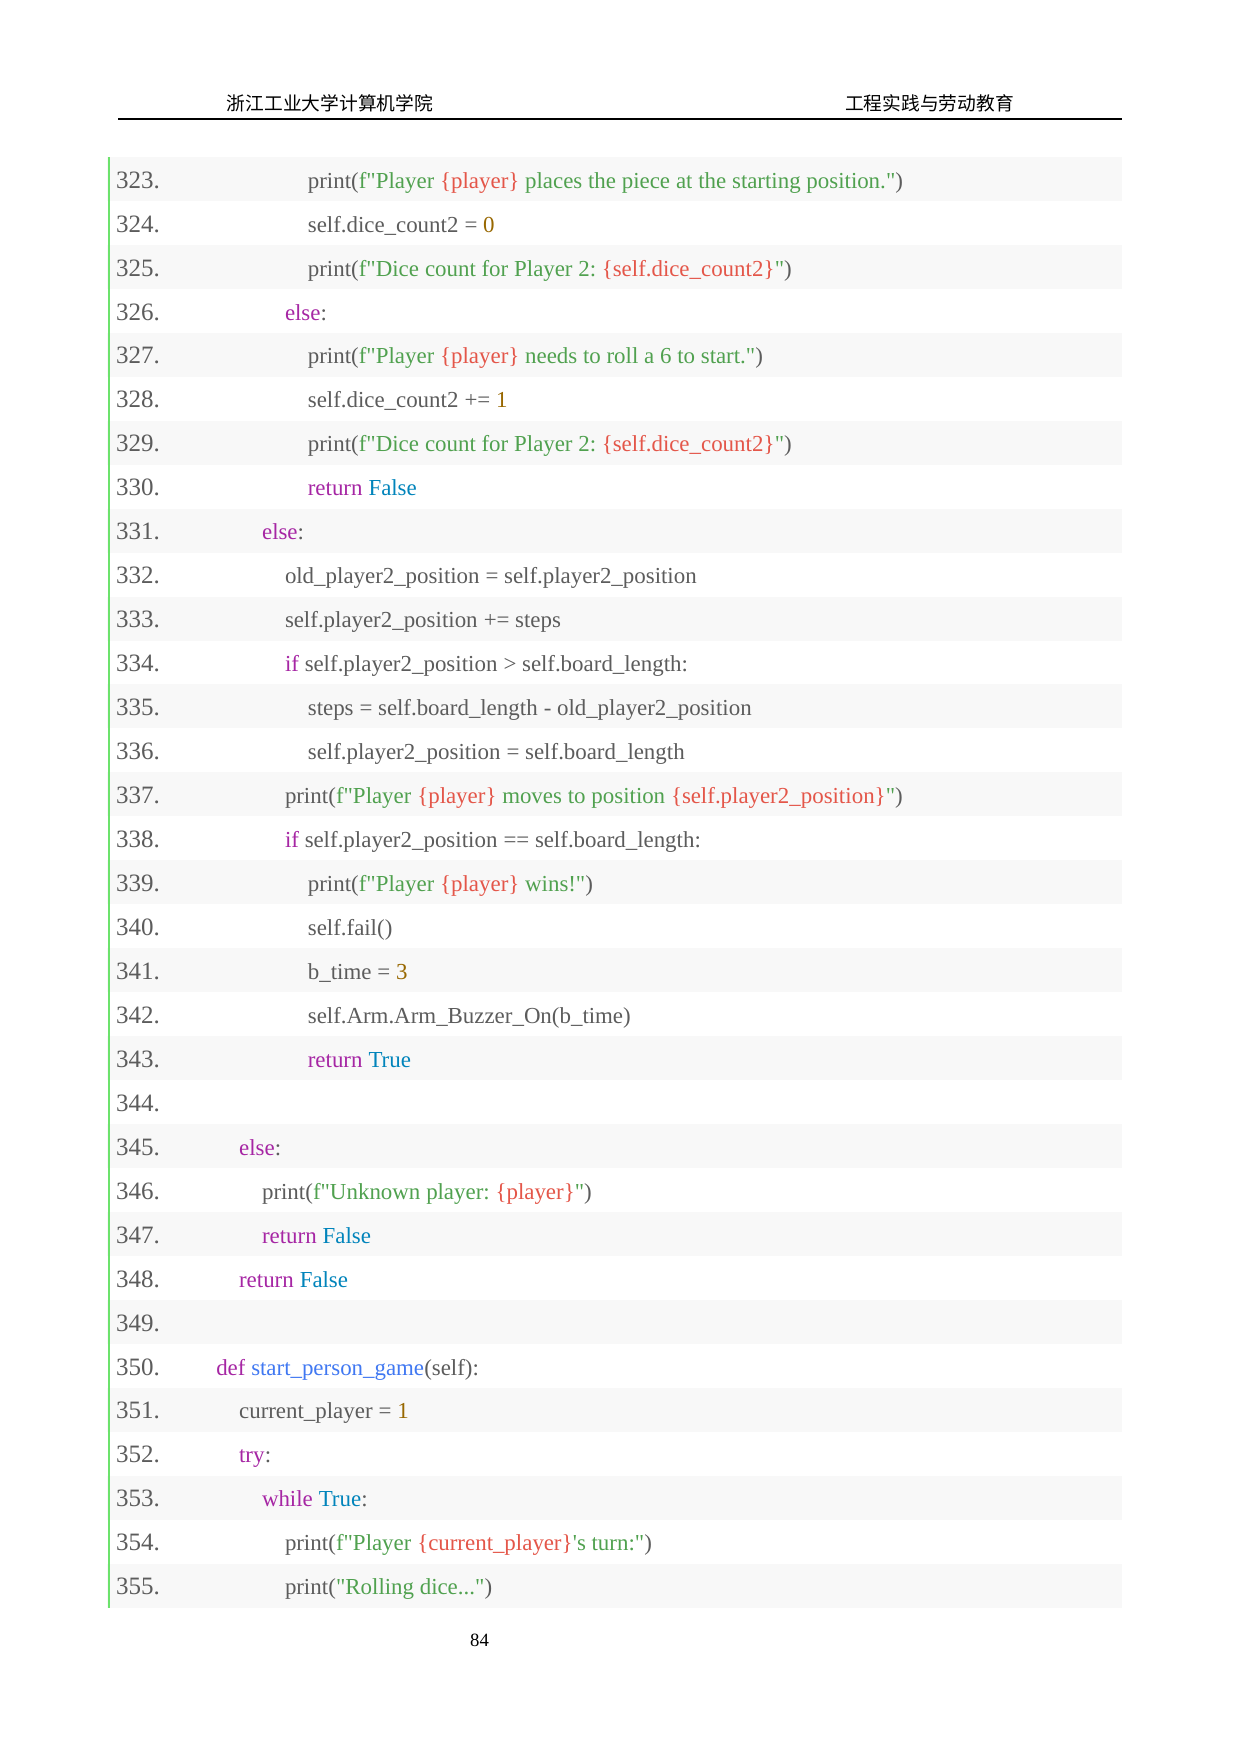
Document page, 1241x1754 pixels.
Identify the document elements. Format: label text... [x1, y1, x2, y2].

list self.Arm.Arm_Buzzer_On(b_time) [110, 992, 1122, 1036]
list current_player = 1 [110, 1388, 1122, 1432]
list self.dice_count2 = 0 [110, 201, 1122, 245]
list self.player2_position += steps [110, 597, 1122, 641]
list def start_person_game(self): [110, 1344, 1122, 1388]
list self.fail() [110, 904, 1122, 948]
list return True [110, 1036, 1122, 1080]
list else: [110, 509, 1122, 553]
list self.player2_position = self.board_length [110, 728, 1122, 772]
list return False [110, 465, 1122, 509]
list print(f"Player {current_player}'s turn:") [110, 1520, 1122, 1564]
list print(f"Dice count for Player 2: {self.dice_count2}") [110, 245, 1122, 289]
list self.dice_count2 += 1 [110, 377, 1122, 421]
list else: [110, 289, 1122, 333]
list print(f"Unknown player: {player}") [110, 1168, 1122, 1212]
list print(f"Player {player} wins!") [110, 860, 1122, 904]
list print(f"Player {player} needs to roll a 6 to start.") [110, 333, 1122, 377]
list else: [110, 1124, 1122, 1168]
list print(f"Dice count for Player 2: {self.dice_count2}") [110, 421, 1122, 465]
list while True: [110, 1476, 1122, 1520]
list return False [110, 1212, 1122, 1256]
list return False [110, 1256, 1122, 1300]
list try: [110, 1432, 1122, 1476]
list steps = self.board_length - old_player2_position [110, 684, 1122, 728]
list b_time = 3 [110, 948, 1122, 992]
list if self.player2_position == self.board_length: [110, 816, 1122, 860]
list print(f"Player {player} moves to position {self.player2_position}") [110, 772, 1122, 816]
list old_player2_position = self.player2_position [110, 553, 1122, 597]
list if self.player2_position > self.board_length: [110, 641, 1122, 684]
list print(f"Player {player} places the piece at the starting position.") [110, 157, 1122, 201]
list print("Rolling dice...") [110, 1564, 1122, 1608]
